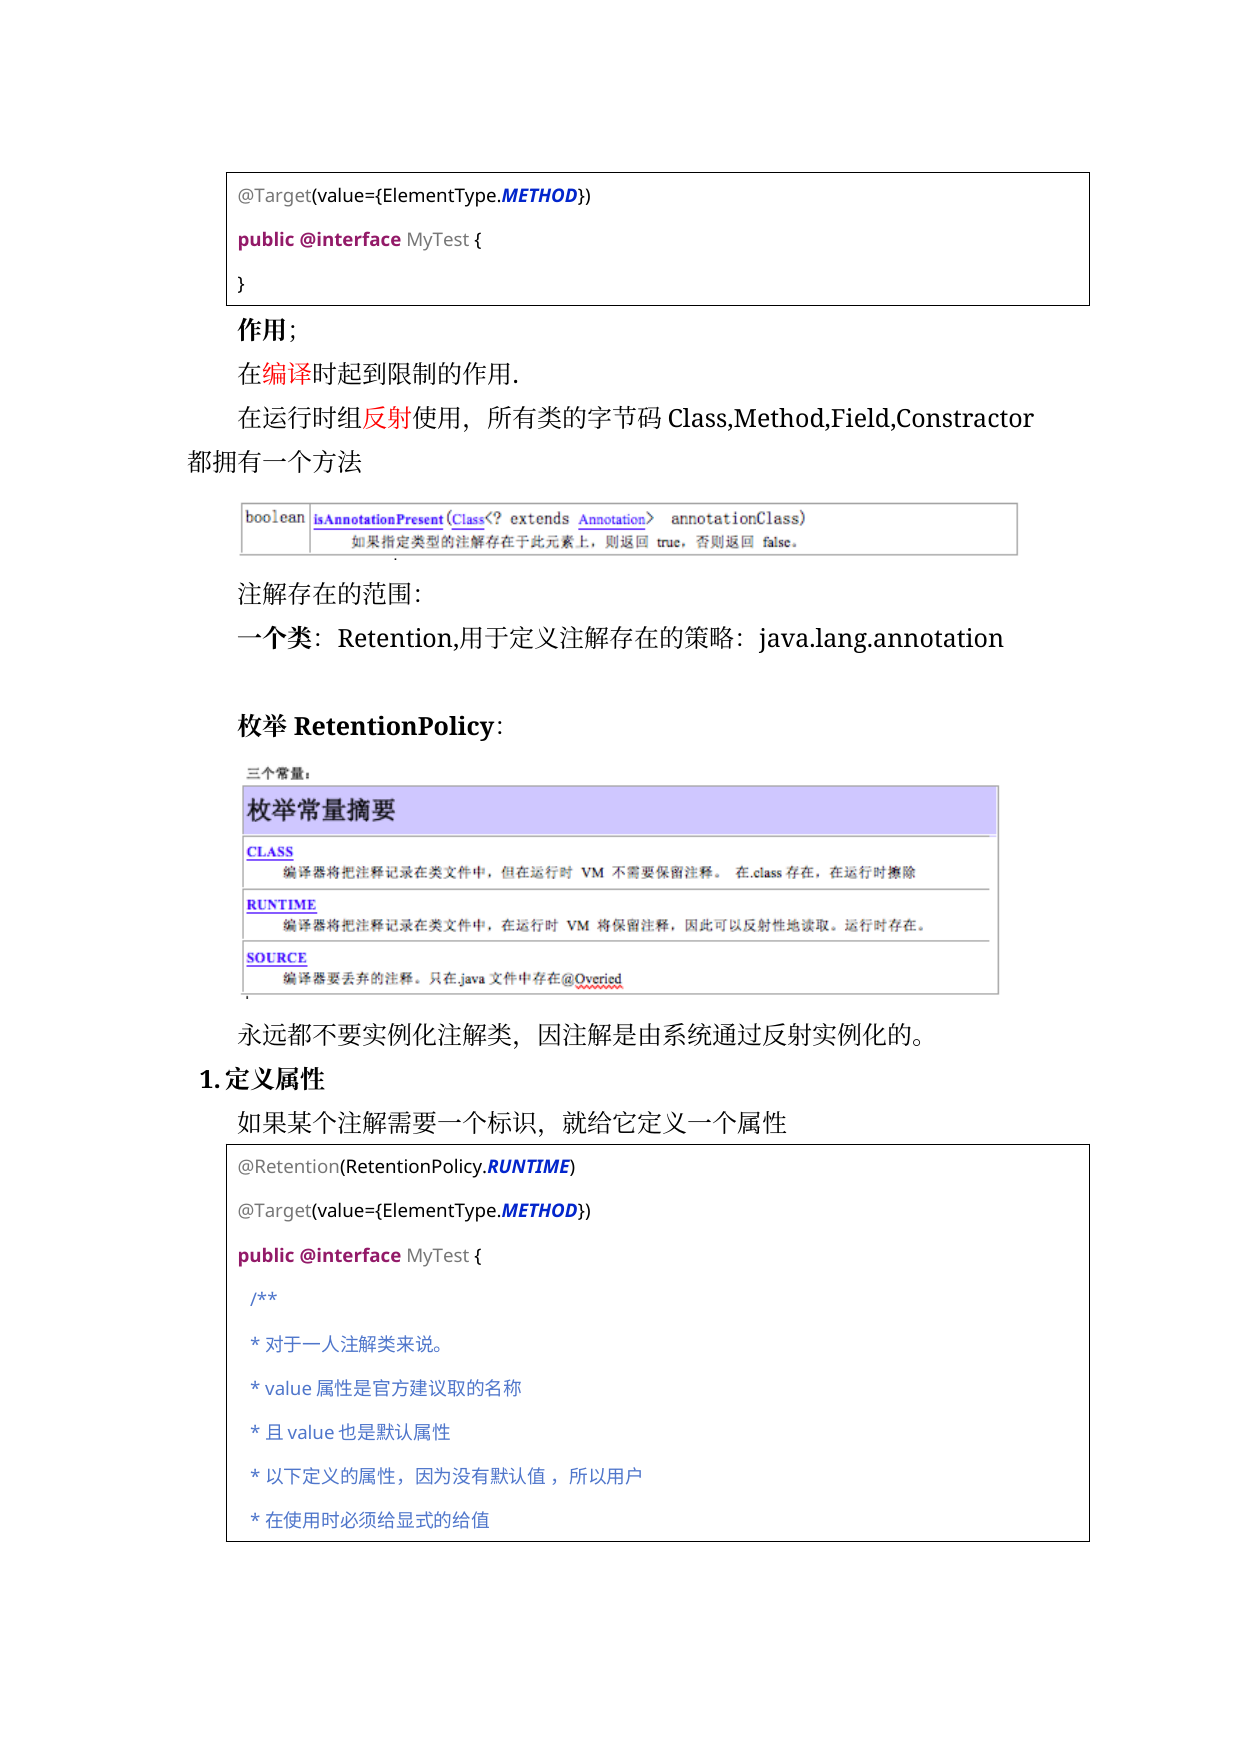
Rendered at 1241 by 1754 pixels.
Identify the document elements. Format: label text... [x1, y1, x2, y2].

text 枚举 RetentionPolicy： [187, 703, 1053, 747]
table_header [227, 1145, 1089, 1541]
text 如果某个注解需要一个标识，就给它定义一个属性 [187, 1099, 1053, 1143]
text 注解存在的范围： [187, 571, 1053, 615]
text 永远都不要实例化注解类，因注解是由系统通过反射实例化的。 [187, 1011, 1053, 1055]
picture [237, 493, 1021, 560]
list 定义属性 [199, 1055, 1053, 1099]
text 作用； [187, 306, 1053, 350]
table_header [227, 173, 1089, 305]
text 在编译时起到限制的作用. [187, 350, 1053, 394]
picture [237, 760, 1002, 999]
text 一个类：Retention,用于定义注解存在的策略：java.lang.annotation [187, 615, 1053, 659]
text 在运行时组反射使用，所有类的字节码Class,Method,Field,Constractor都拥有一个方法 [187, 394, 1053, 482]
